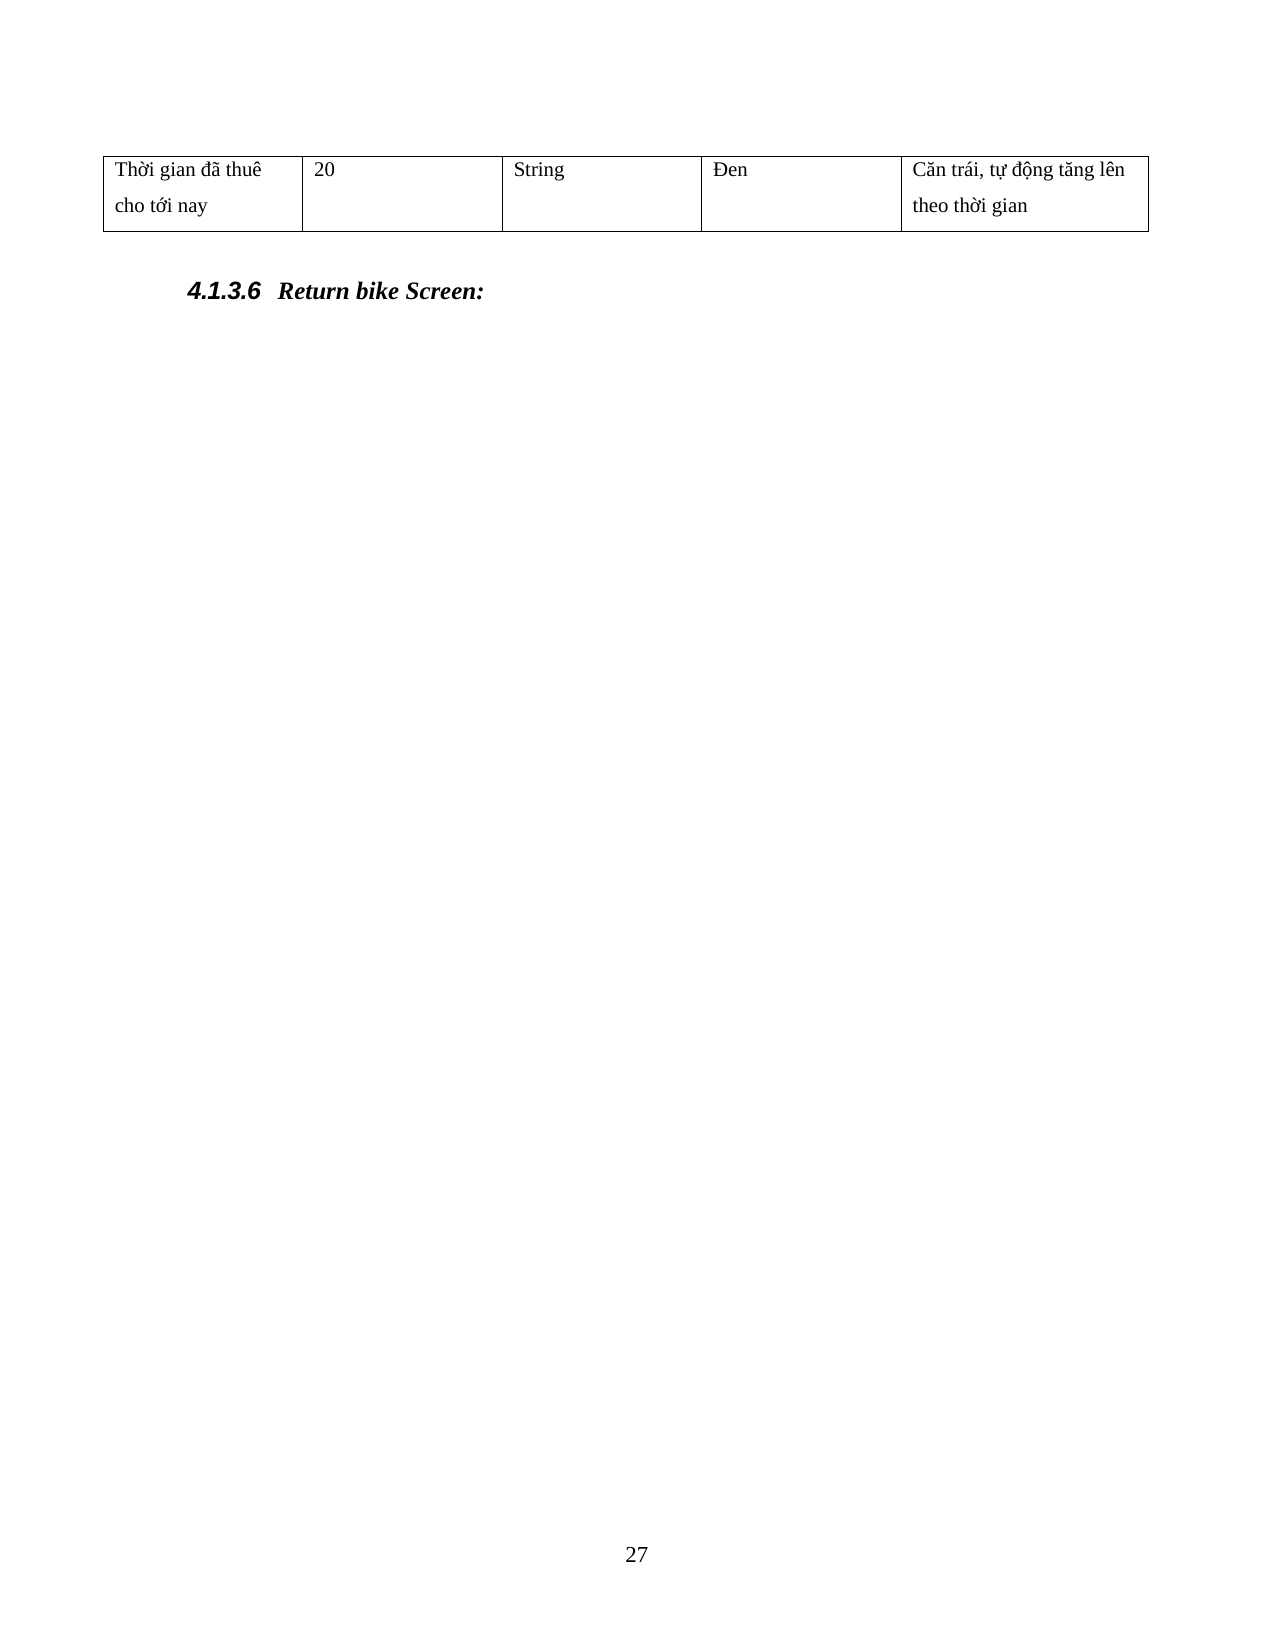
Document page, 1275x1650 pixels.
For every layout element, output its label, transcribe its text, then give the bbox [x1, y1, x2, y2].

list Return bike Screen: [187, 276, 1229, 305]
table_cell 20 [303, 157, 502, 231]
table_cell Đen [702, 157, 901, 231]
table_cell Căn trái, tự động tăng lên theo thời gian [902, 157, 1148, 231]
table_cell Thời gian đã thuê cho tới nay [104, 157, 302, 231]
table_cell String [503, 157, 701, 231]
